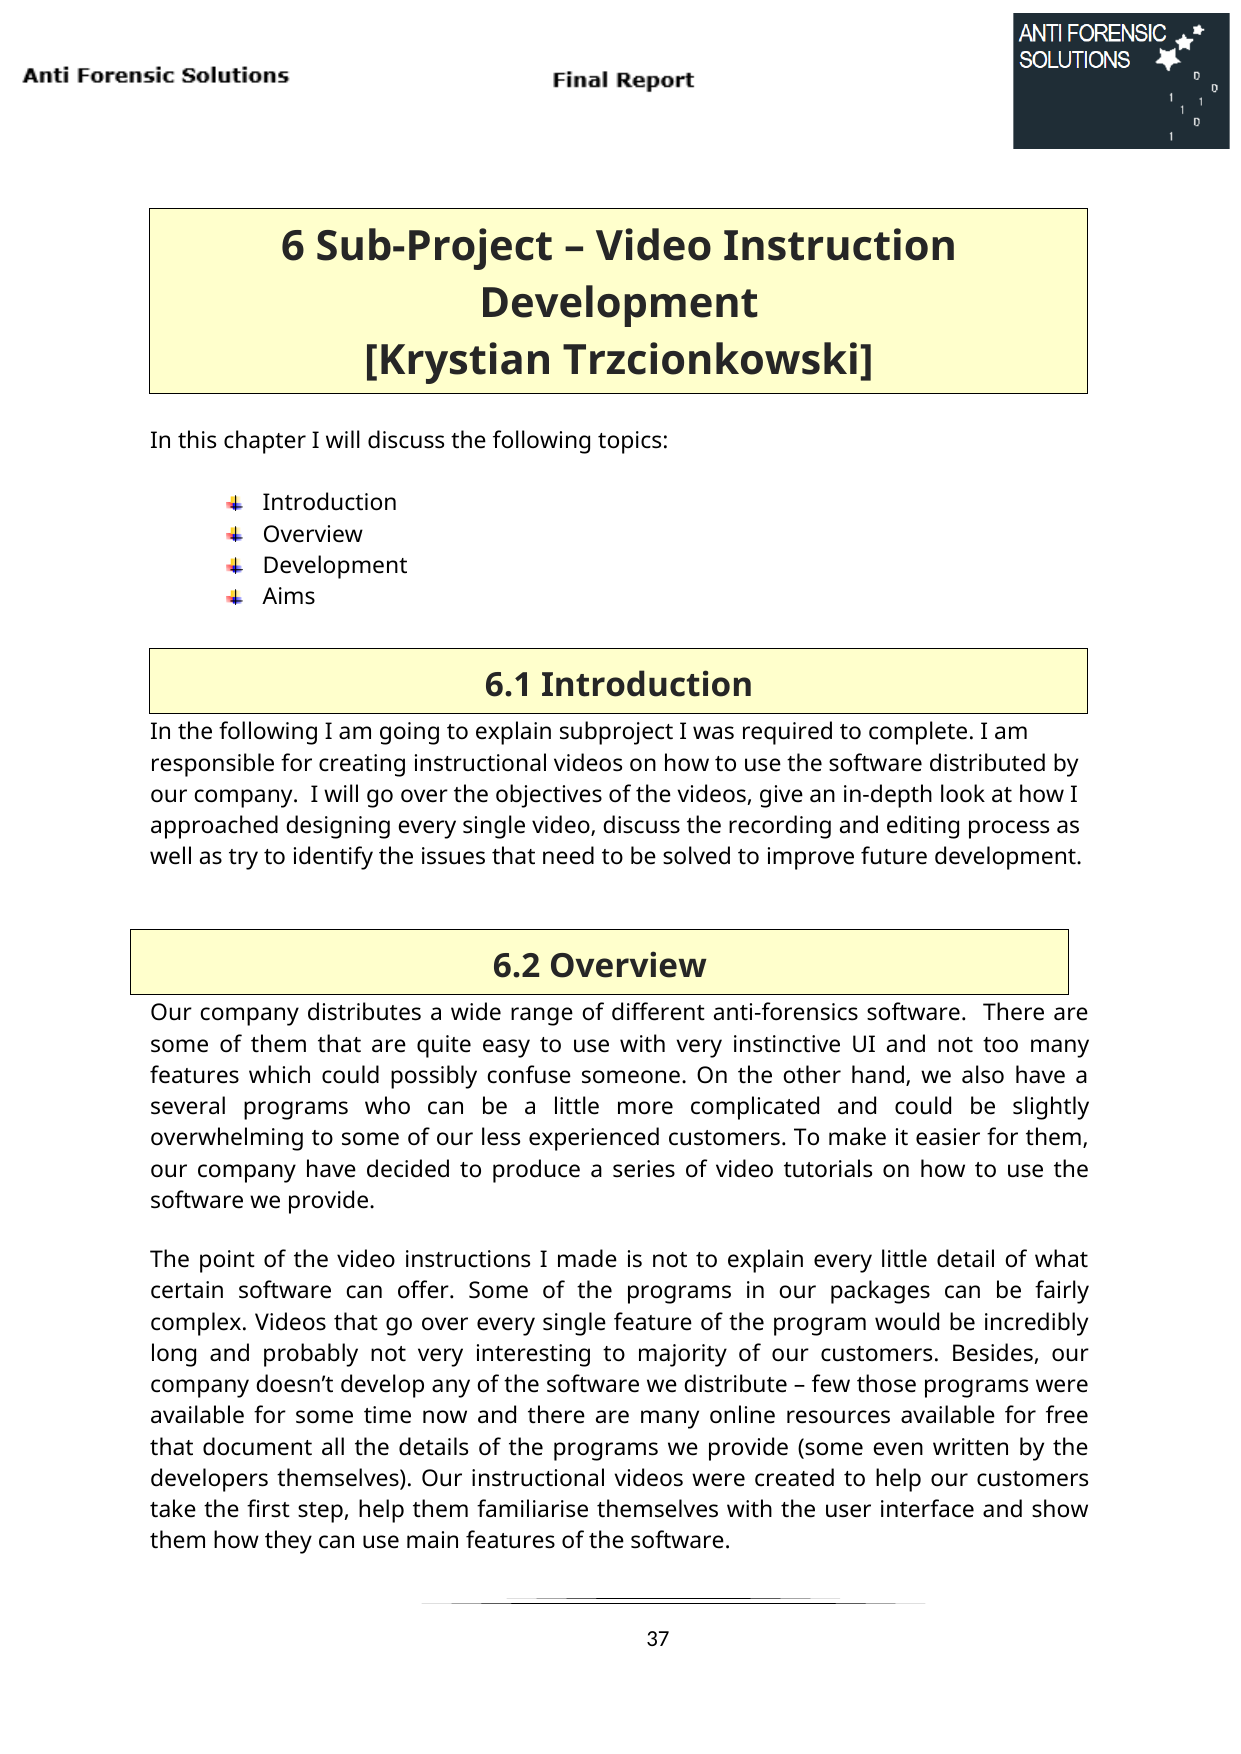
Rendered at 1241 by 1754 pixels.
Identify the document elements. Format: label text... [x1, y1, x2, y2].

picture [15, 59, 299, 94]
picture [226, 588, 243, 605]
picture [542, 59, 699, 100]
picture [226, 525, 243, 542]
list Introduction [225, 486, 1090, 518]
text In the following I am going to explain subproject I was required to complete. I am responsible for creating instructional videos on how to use the software distributed by our company. I will go over the objectives of the videos, give an in-depth look at how I approached designing every single video, discuss the recording and editing process as well as try to identify the issues that need to be solved to improve future development. [150, 639, 1090, 872]
picture [226, 494, 243, 511]
text In this chapter I will discuss the following topics: [150, 424, 1090, 455]
picture [1013, 13, 1230, 149]
list Overview [225, 518, 1090, 549]
list Development [225, 549, 1090, 580]
text The point of the video instructions I made is not to explain every little detail of what certain software can offer. Some of the programs in our packages can be fairly complex. Videos that go over every single feature of the program would be incredibly long and probably not very interesting to majority of our customers. Besides, our company doesn’t develop any of the software we distribute – few those programs were available for some time now and there are many online resources available for free that document all the details of the programs we provide (some even written by the developers themselves). Our instructional videos were created to help our customers take the first step, help them familiarise themselves with the user interface and show them how they can use main features of the software. [150, 1243, 1090, 1556]
list Aims [225, 580, 1090, 611]
text Our company distributes a wide range of different anti-forensics software. There are some of them that are quite easy to use with very instinctive UI and not too many features which could possibly confuse someone. On the other hand, we also have a several programs who can be a little more complicated and could be slightly overwhelming to some of our less experienced customers. To make it easier for them, our company have decided to produce a series of video tutorials on how to use the software we provide. [150, 908, 1090, 1215]
picture [226, 556, 243, 574]
